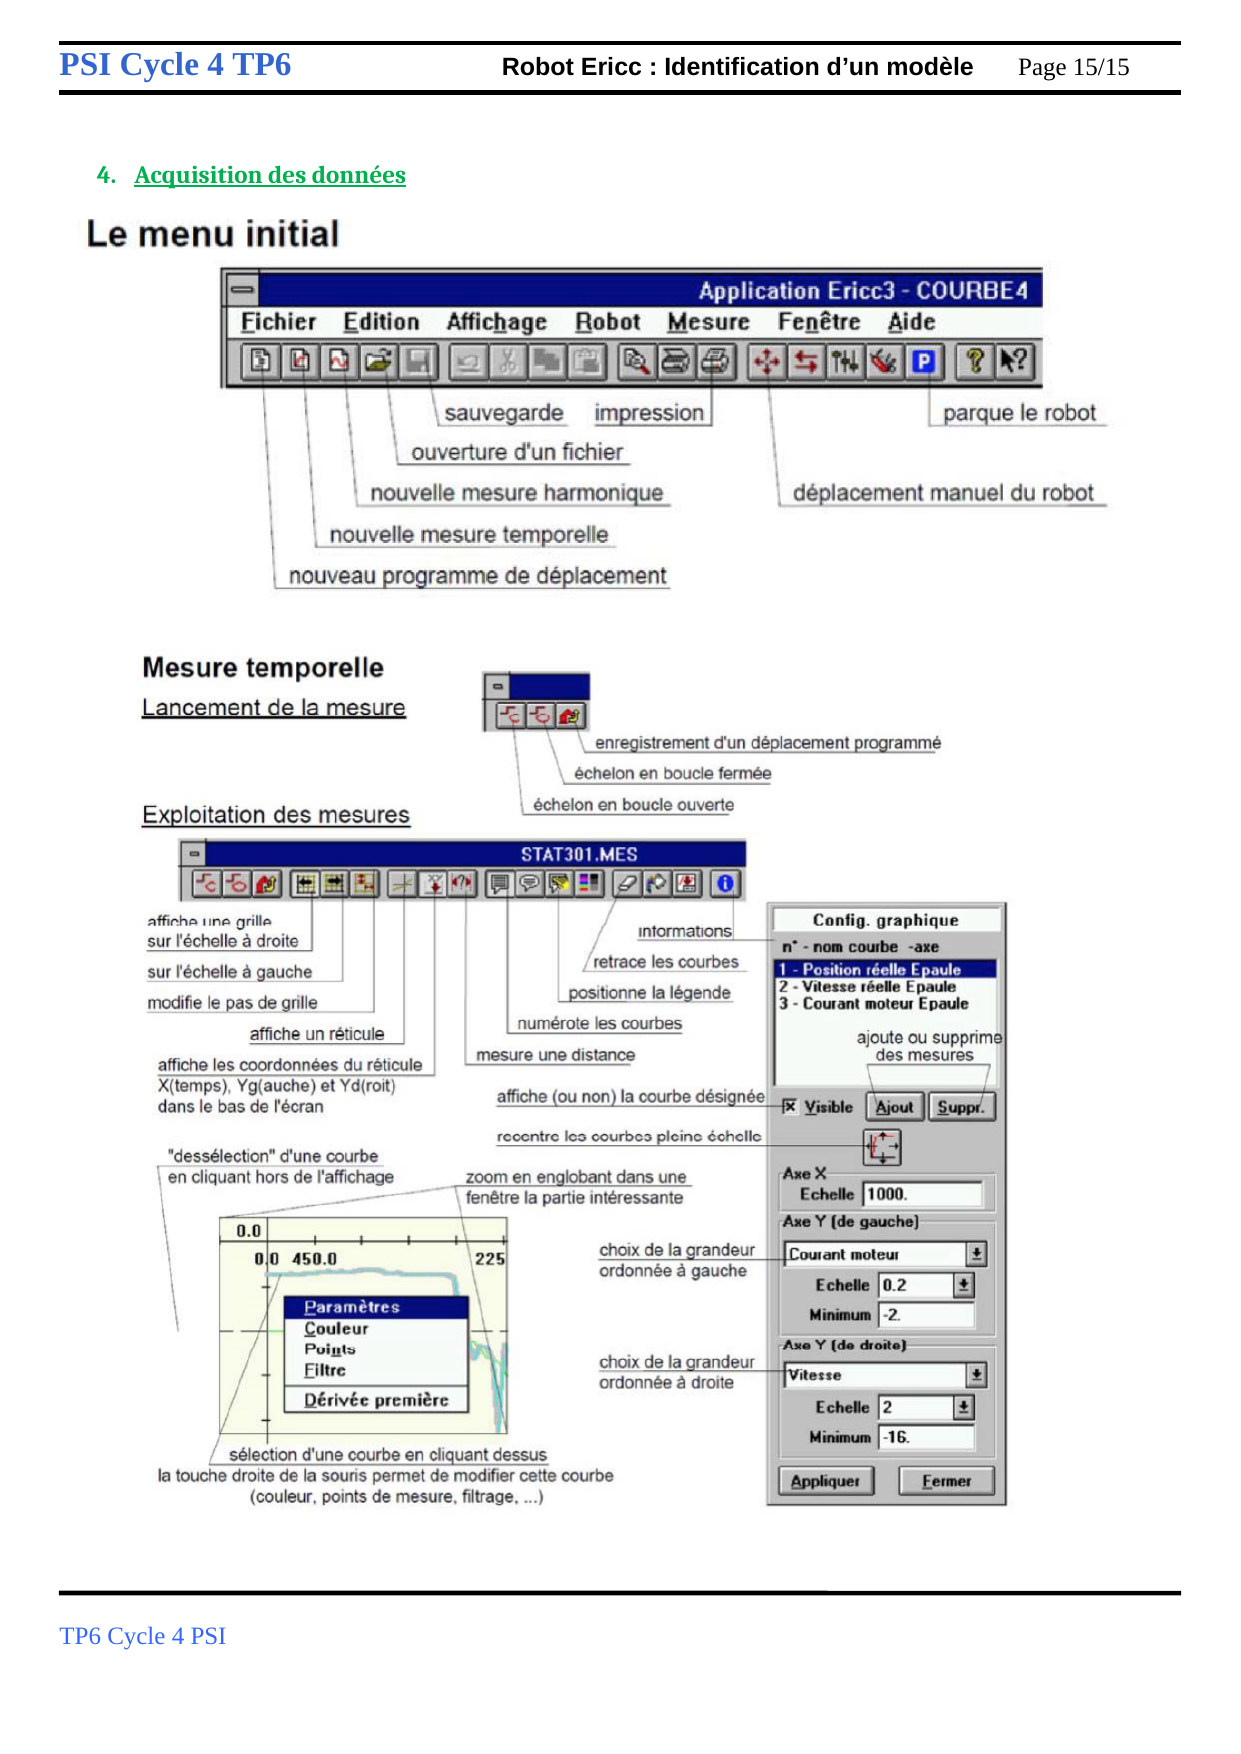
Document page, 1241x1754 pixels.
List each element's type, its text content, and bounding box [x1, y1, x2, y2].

list Acquisition des données [97, 161, 1181, 189]
picture [132, 642, 1053, 1534]
picture [59, 189, 1181, 614]
